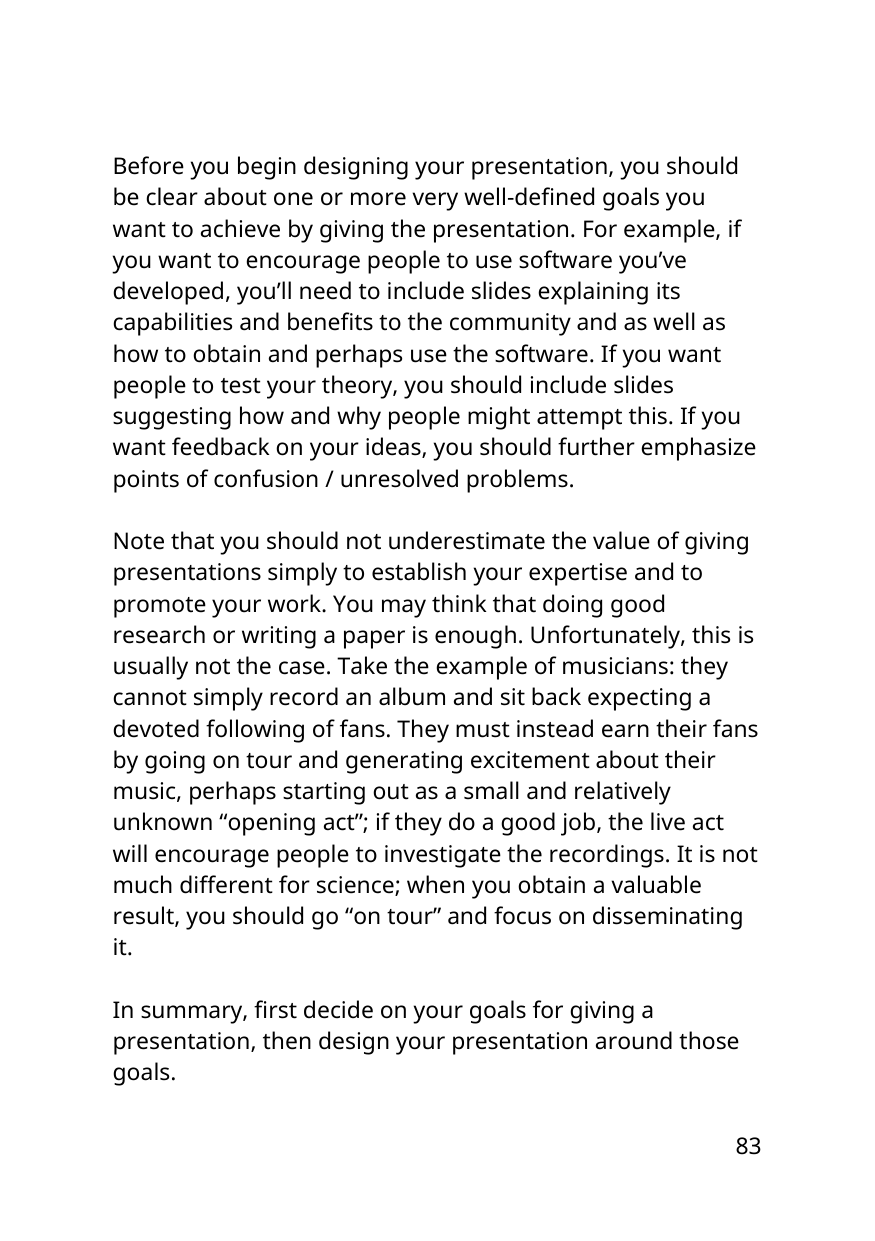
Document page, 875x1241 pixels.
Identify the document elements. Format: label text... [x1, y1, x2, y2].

text In summary, first decide on your goals for giving a presentation, then design your presentation around those goals. [112, 994, 762, 1087]
text Note that you should not underestimate the value of giving presentations simply to establish your expertise and to promote your work. You may think that doing good research or writing a paper is enough. Unfortunately, this is usually not the case. Take the example of musicians: they cannot simply record an album and sit back expecting a devoted following of fans. They must instead earn their fans by going on tour and generating excitement about their music, perhaps starting out as a small and relatively unknown “opening act”; if they do a good job, the live act will encourage people to investigate the recordings. It is not much different for science; when you obtain a valuable result, you should go “on tour” and focus on disseminating it. [112, 525, 762, 962]
text Before you begin designing your presentation, you should be clear about one or more very well-defined goals you want to achieve by giving the presentation. For example, if you want to encourage people to use software you’ve developed, you’ll need to include slides explaining its capabilities and benefits to the community and as well as how to obtain and perhaps use the software. If you want people to test your theory, you should include slides suggesting how and why people might attempt this. If you want feedback on your ideas, you should further emphasize points of confusion / unresolved problems. [112, 150, 762, 494]
